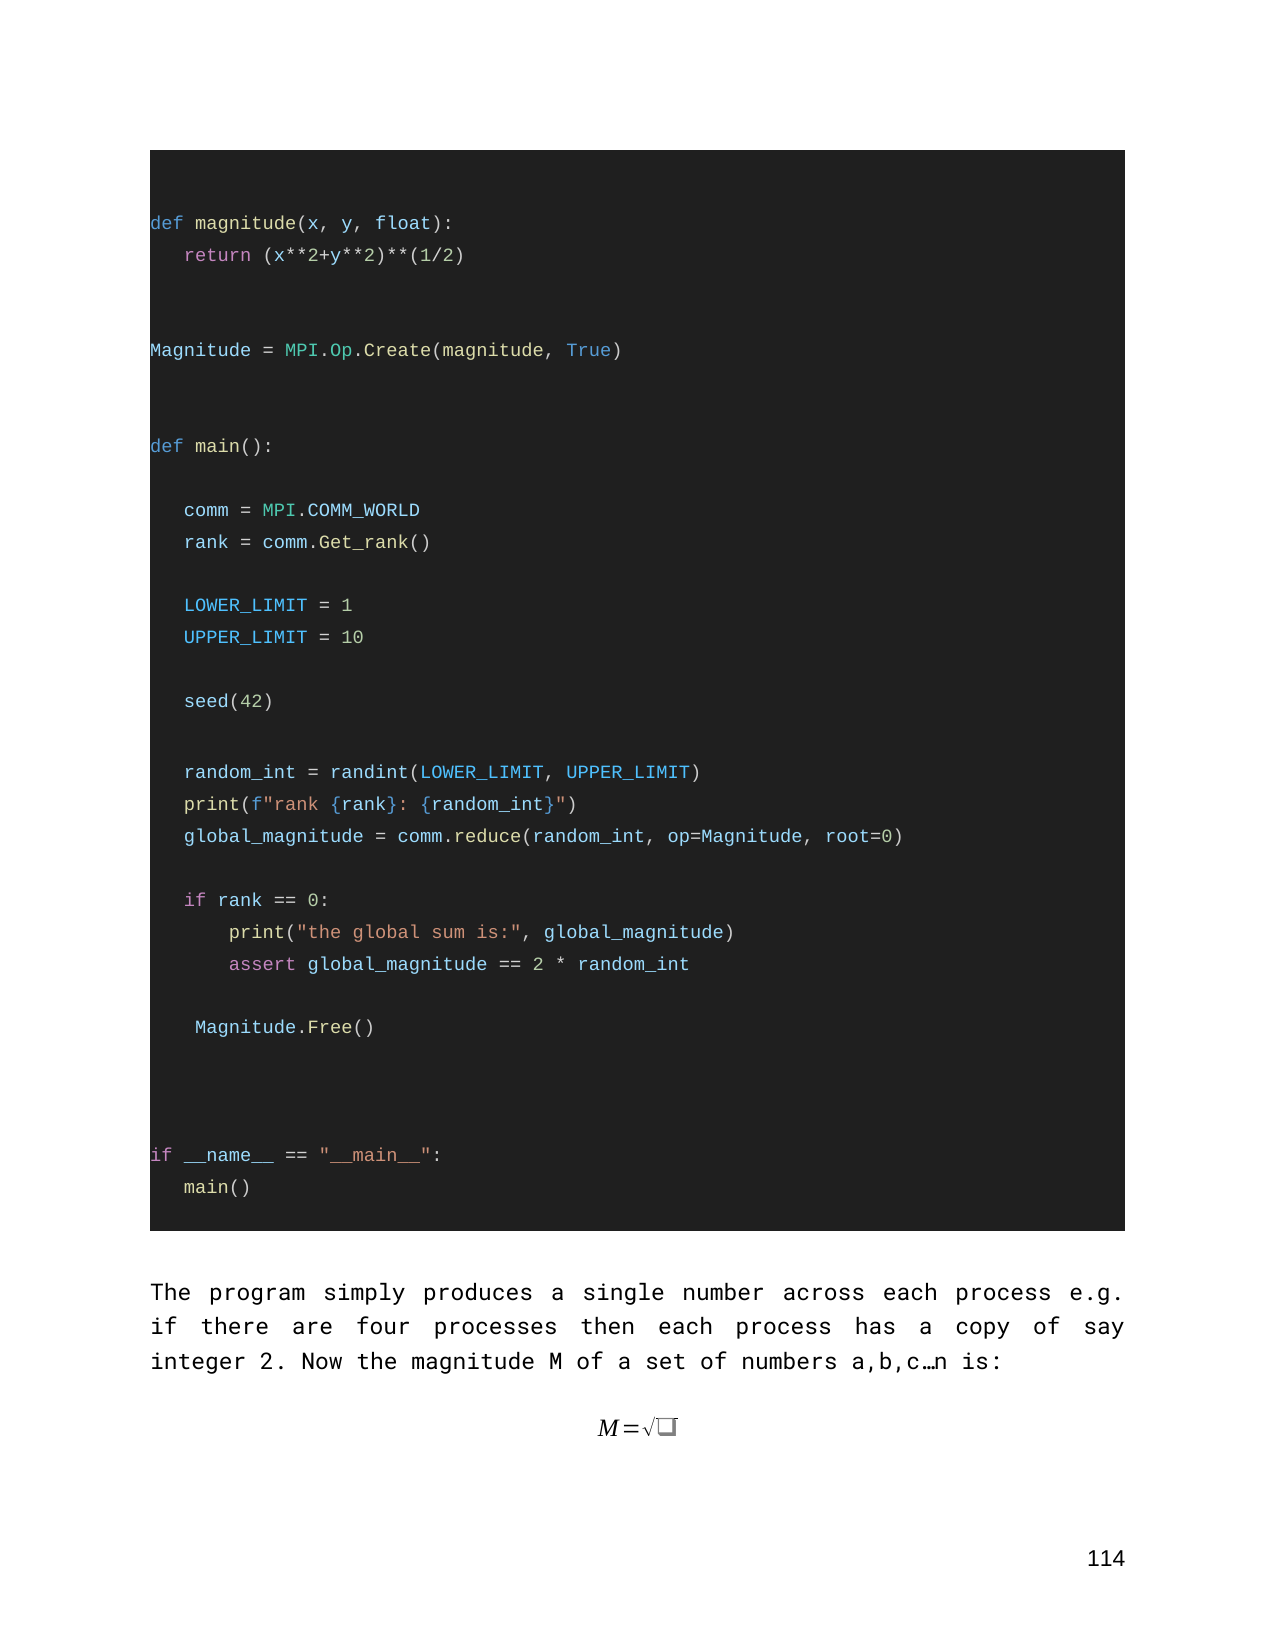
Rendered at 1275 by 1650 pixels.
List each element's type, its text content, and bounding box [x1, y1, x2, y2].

text def main(): [150, 437, 1125, 458]
text main() [150, 1178, 1125, 1199]
text LOWER_LIMIT = 1 [150, 596, 1125, 617]
text if rank == 0: [150, 891, 1125, 912]
text Magnitude.Free() [150, 1018, 1125, 1039]
text UPPER_LIMIT = 10 [150, 628, 1125, 649]
text def magnitude(x, y, float): [150, 214, 1125, 235]
text rank = comm.Get_rank() [150, 532, 1125, 554]
text comm = MPI.COMM_WORLD [150, 501, 1125, 522]
text assert global_magnitude == 2 * random_int [150, 954, 1125, 976]
text global_magnitude = comm.reduce(random_int, op=Magnitude, root=0) [150, 827, 1125, 848]
text random_int = randint(LOWER_LIMIT, UPPER_LIMIT) [150, 763, 1125, 784]
text if __name__ == "__main__": [150, 1146, 1125, 1167]
text Magnitude = MPI.Op.Create(magnitude, True) [150, 341, 1125, 362]
text return (x**2+y**2)**(1/2) [150, 246, 1125, 267]
text seed(42) [150, 692, 1125, 713]
text print("the global sum is:", global_magnitude) [150, 923, 1125, 944]
text print(f"rank {rank}: {random_int}") [150, 795, 1125, 816]
text The program simply produces a single number across each process e.g. if there are four processes then each process has a copy of say integer 2. Now the magnitude M of a set of numbers a,b,c…n is: [150, 1276, 1125, 1376]
